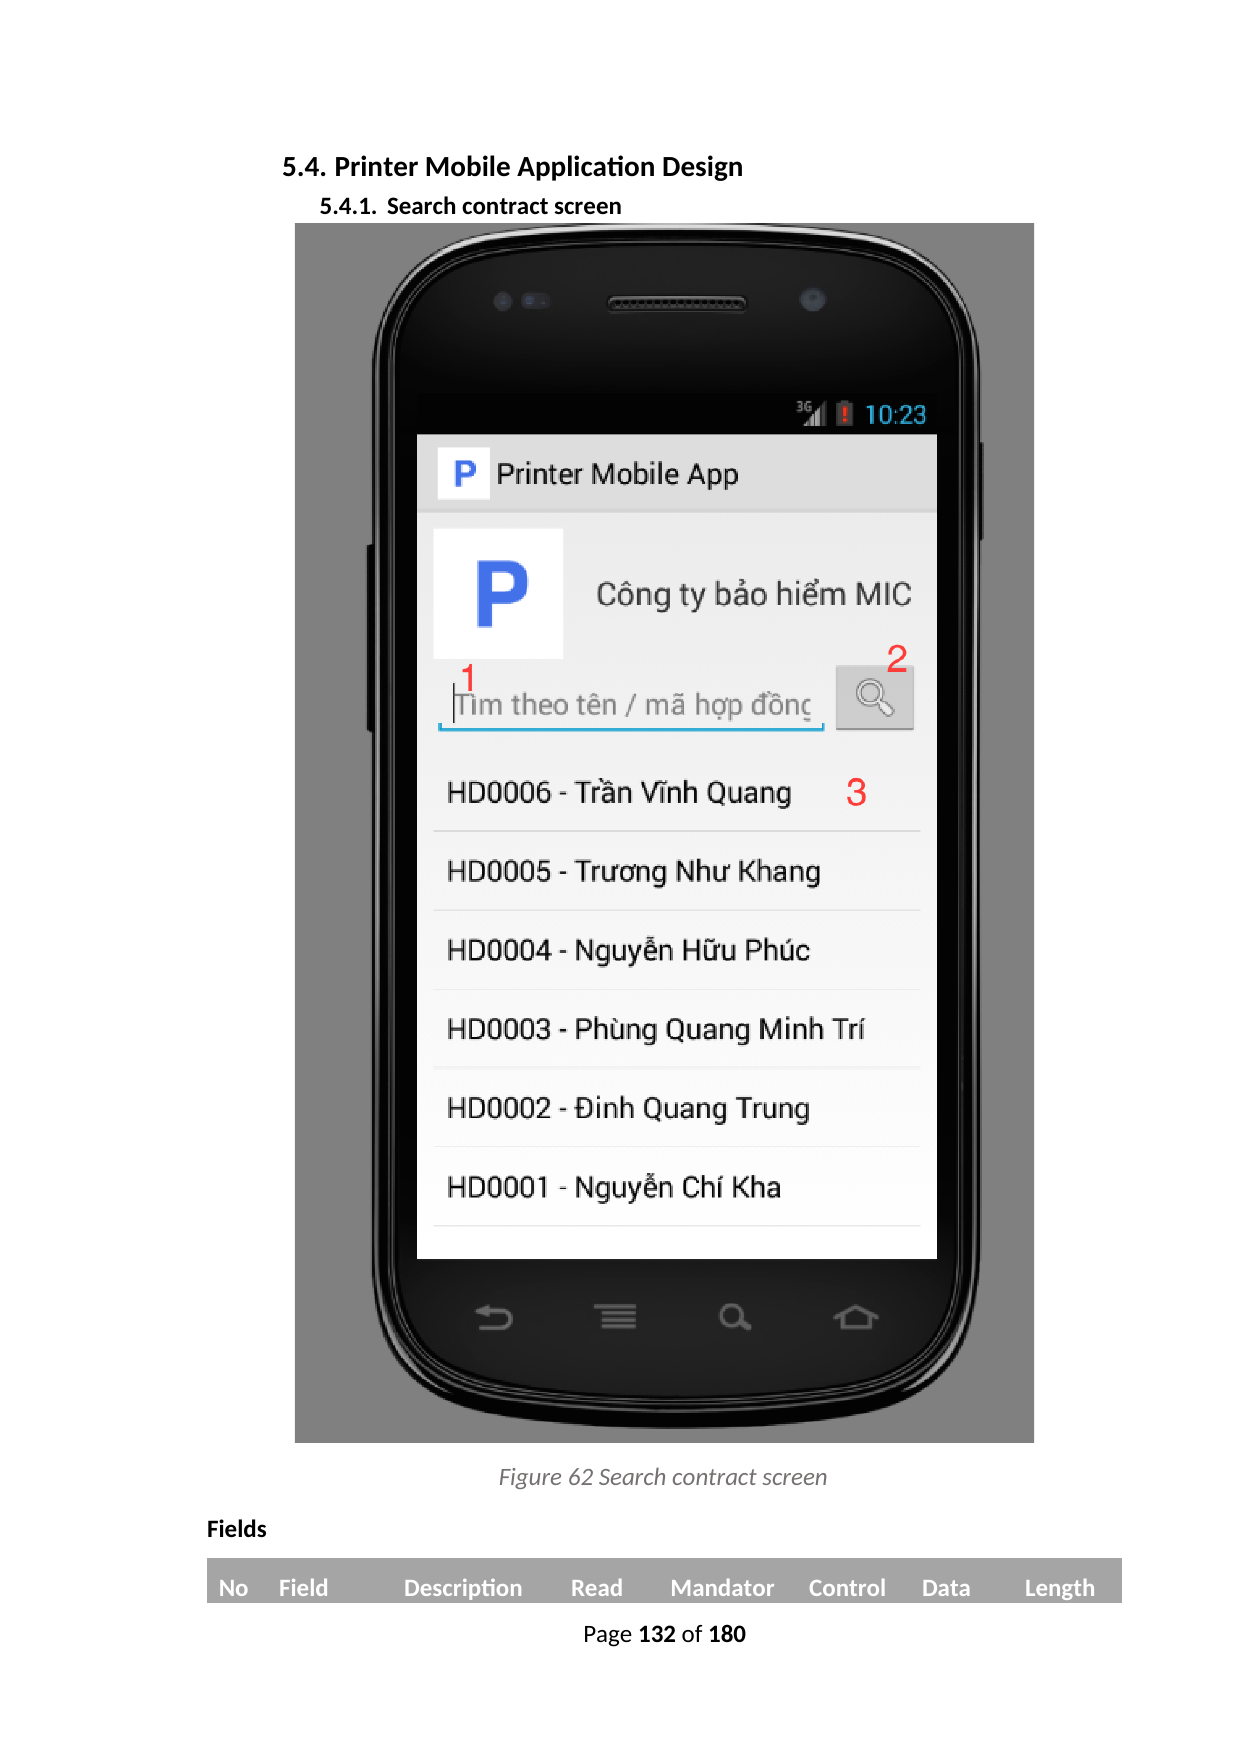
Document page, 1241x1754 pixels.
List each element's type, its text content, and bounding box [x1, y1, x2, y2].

subtitle Printer Mobile Application Design [282, 148, 1122, 183]
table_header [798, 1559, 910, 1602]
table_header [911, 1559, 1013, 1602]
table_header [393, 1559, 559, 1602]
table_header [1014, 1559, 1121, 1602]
text Figure 62 Search contract screen [207, 1461, 1122, 1492]
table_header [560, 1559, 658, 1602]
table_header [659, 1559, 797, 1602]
picture [294, 223, 1035, 1443]
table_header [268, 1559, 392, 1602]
subtitle Search contract screen [319, 190, 1122, 221]
text Fields [207, 1513, 1122, 1543]
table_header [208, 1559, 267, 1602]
